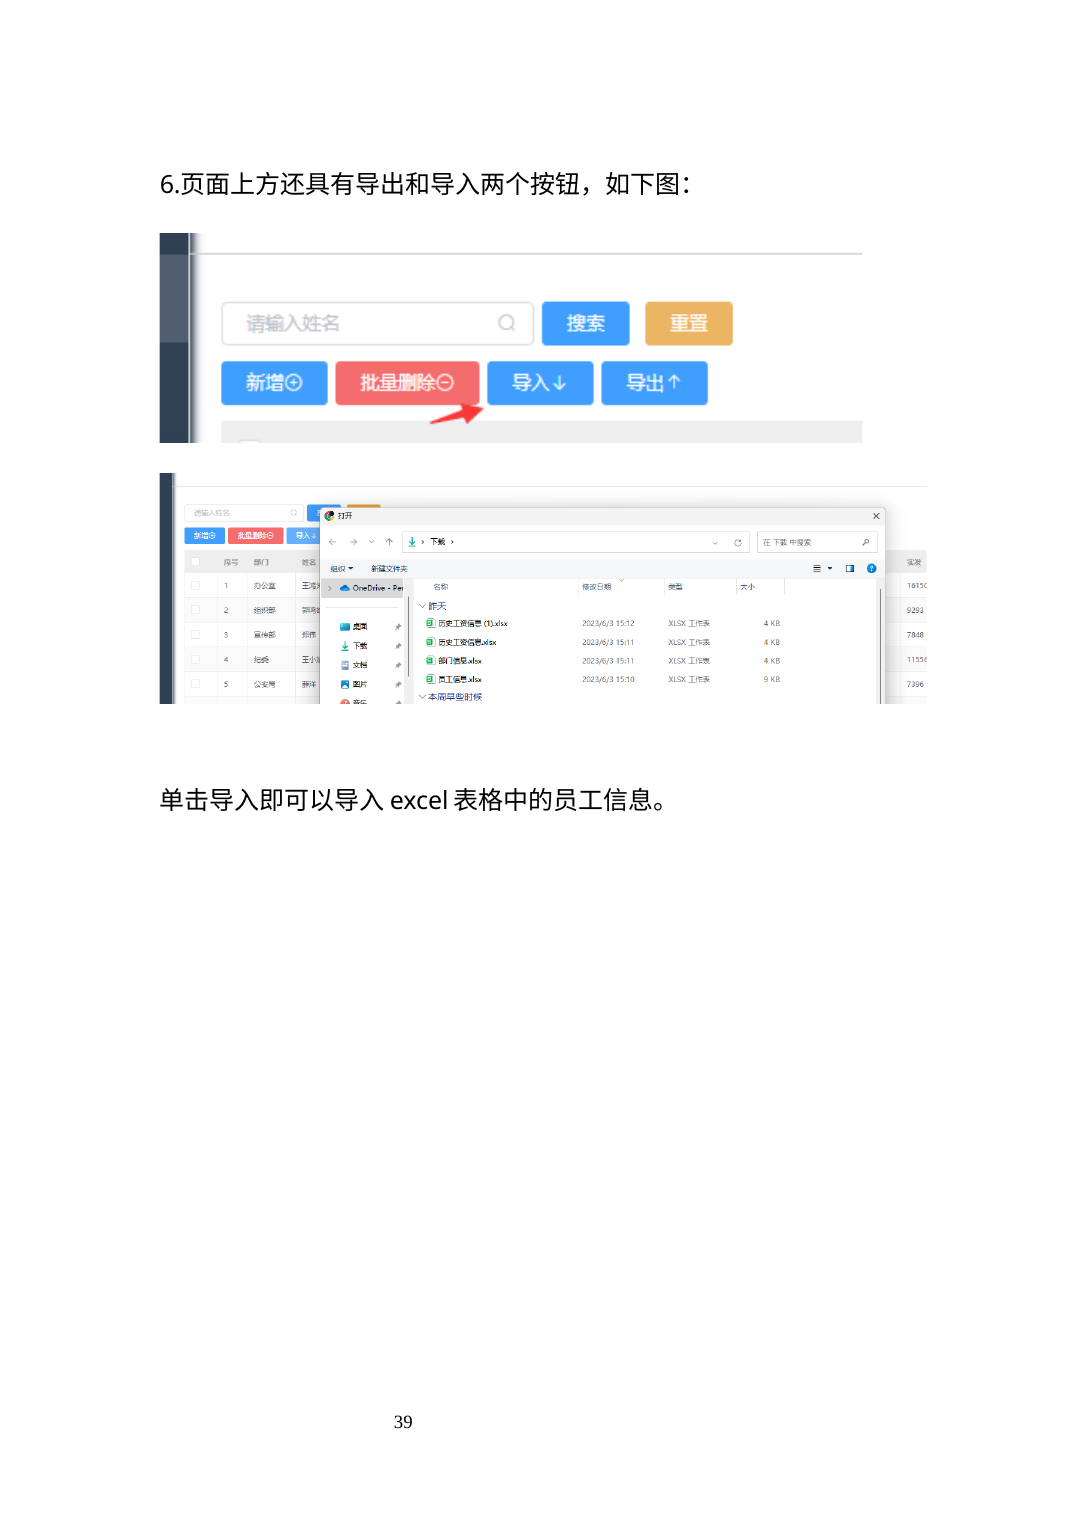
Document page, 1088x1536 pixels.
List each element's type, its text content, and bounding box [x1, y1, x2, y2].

list 6.页面上方还具有导出和导入两个按钮，如下图： [159, 150, 928, 215]
picture [159, 233, 863, 443]
picture [159, 473, 927, 704]
